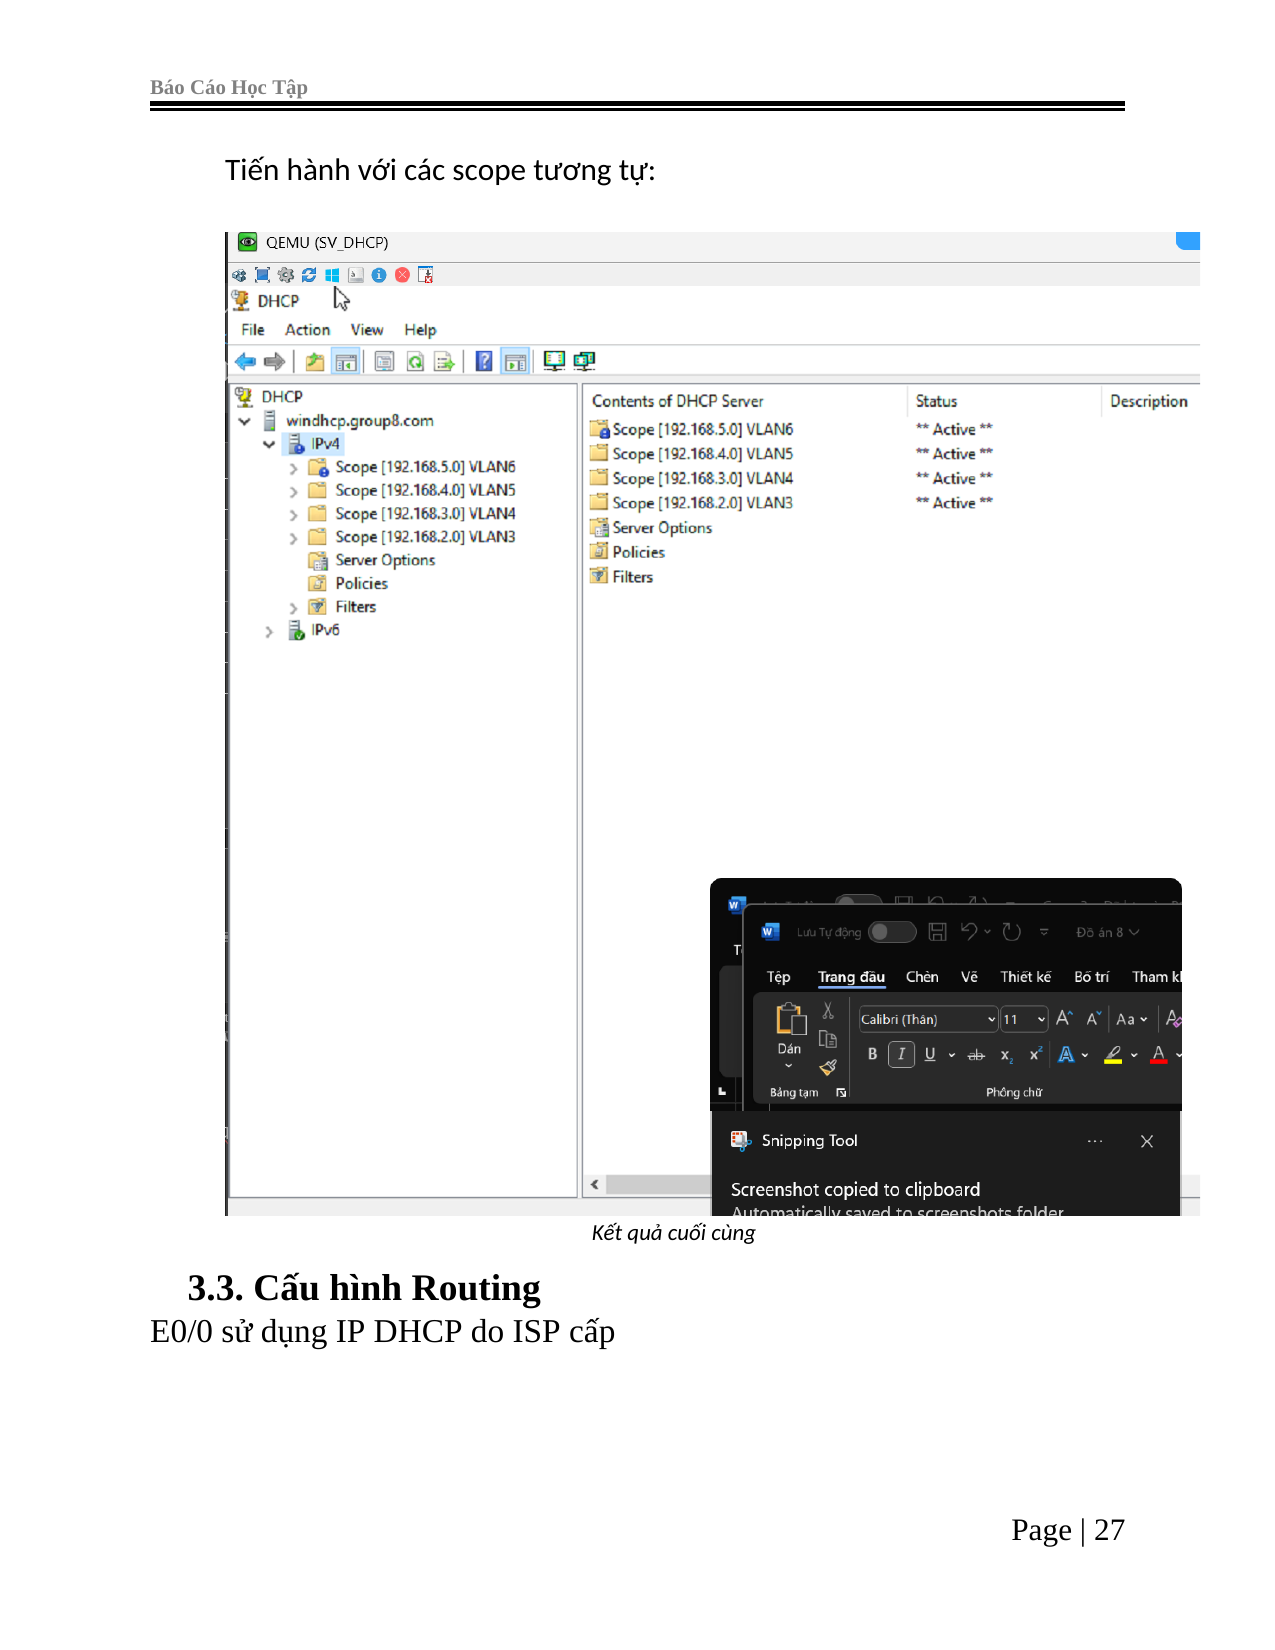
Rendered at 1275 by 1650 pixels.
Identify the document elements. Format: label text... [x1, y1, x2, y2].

picture [225, 232, 1200, 1216]
text E0/0 sử dụng IP DHCP do ISP cấp [150, 1312, 1125, 1350]
list Kết quả cuối cùng [225, 1218, 1125, 1246]
subtitle 3.3. Cấu hình Routing [150, 1265, 1125, 1308]
list Tiến hành với các scope tương tự: [225, 150, 1125, 188]
